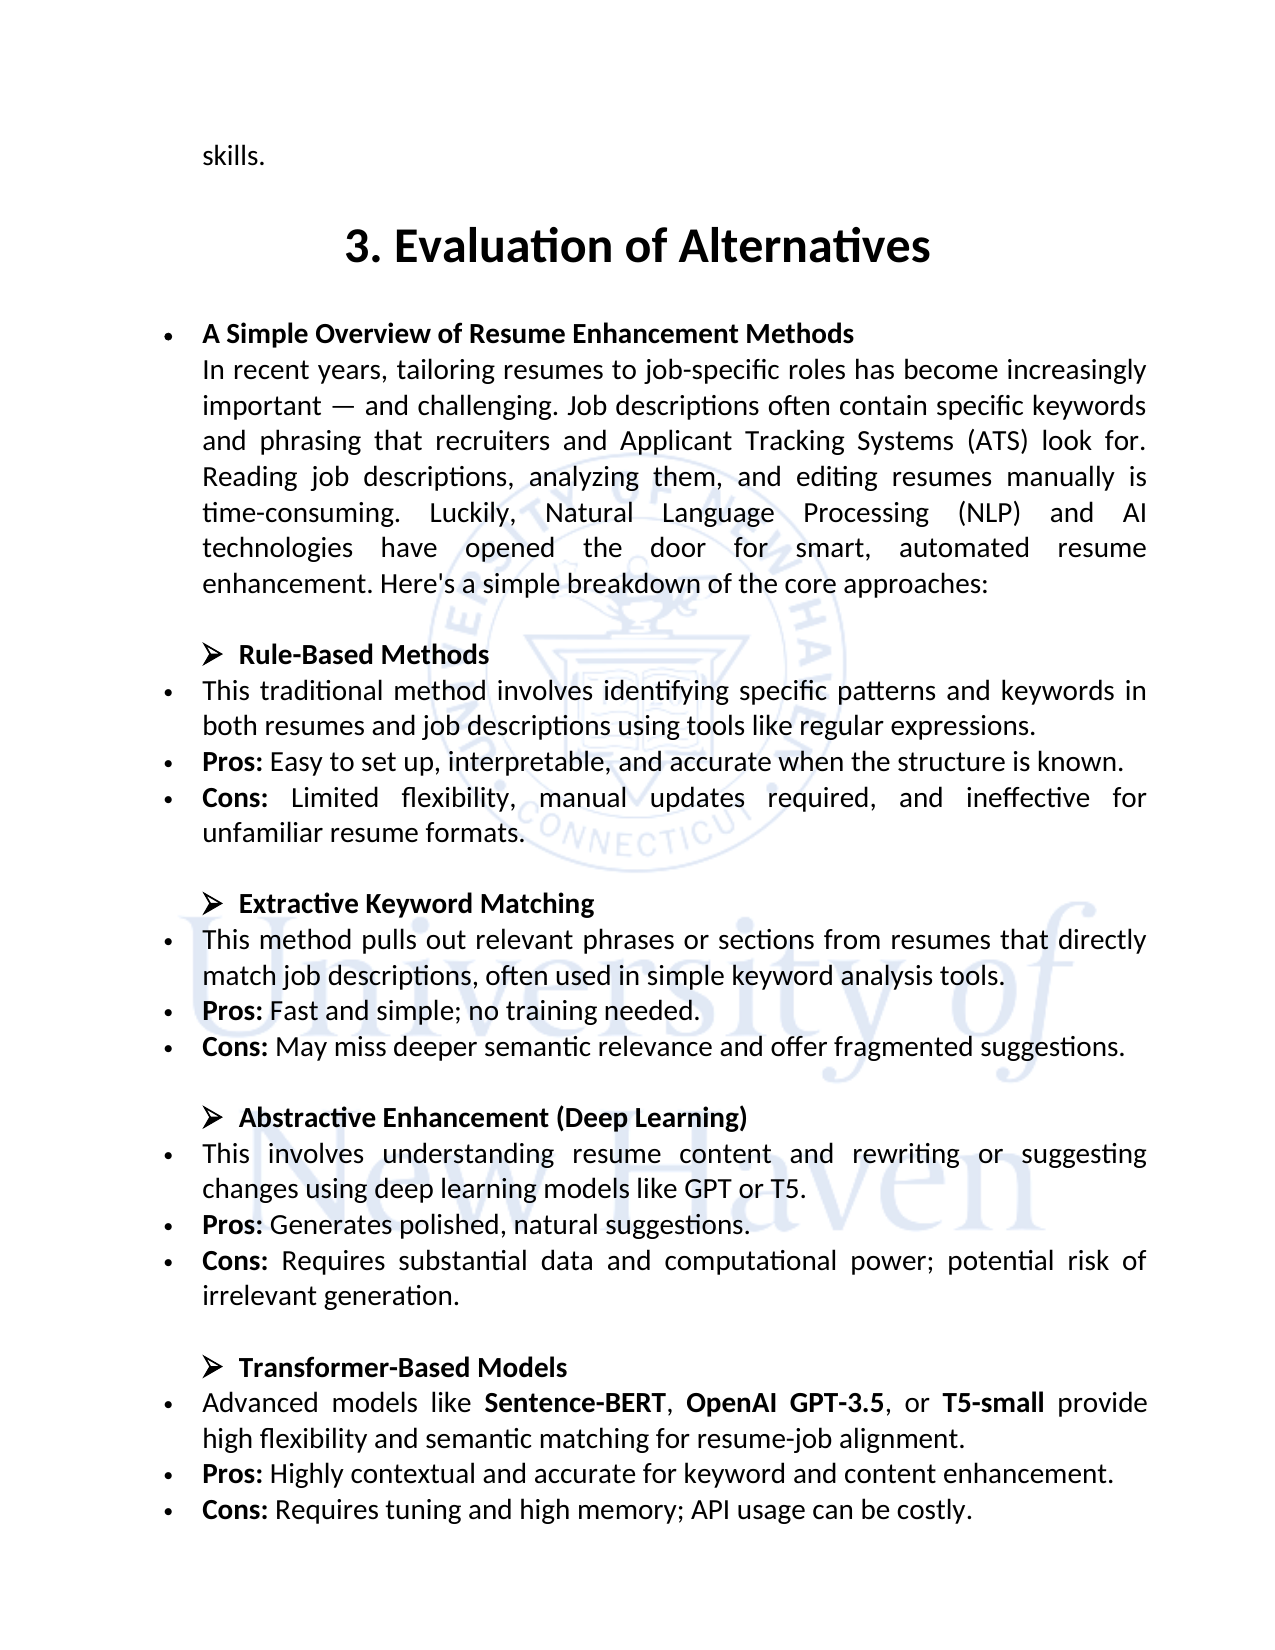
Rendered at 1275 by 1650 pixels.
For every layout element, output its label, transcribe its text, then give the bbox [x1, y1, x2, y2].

list Advanced models like Sentence-BERT, OpenAI GPT-3.5, or T5-small provide high flexibility and semantic matching for resume-job alignment. [164, 1384, 1148, 1456]
list A Simple Overview of Resume Enhancement Methods [164, 316, 1148, 351]
list This traditional method involves identifying specific patterns and keywords in both resumes and job descriptions using tools like regular expressions. [164, 672, 1148, 743]
list This method pulls out relevant phrases or sections from resumes that directly match job descriptions, often used in simple keyword analysis tools. [164, 921, 1148, 992]
list Cons: Requires tuning and high memory; API usage can be costly. [164, 1491, 1148, 1527]
list Cons: May miss deeper semantic relevance and offer fragmented suggestions. [164, 1028, 1148, 1064]
list Rule-Based Methods [201, 636, 1148, 672]
list Transformer-Based Models [201, 1349, 1148, 1384]
list This involves understanding resume content and rewriting or suggesting changes using deep learning models like GPT or T5. [164, 1135, 1148, 1206]
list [164, 137, 1148, 173]
text 3. Evaluation of Alternatives [127, 214, 1148, 275]
list Pros: Easy to set up, interpretable, and accurate when the structure is known. [164, 743, 1148, 779]
list Abstractive Enhancement (Deep Learning) [201, 1099, 1148, 1135]
list Pros: Fast and simple; no training needed. [164, 992, 1148, 1028]
list Pros: Highly contextual and accurate for keyword and content enhancement. [164, 1456, 1148, 1491]
list Cons: Limited flexibility, manual updates required, and ineffective for unfamiliar resume formats. [164, 779, 1148, 850]
list Pros: Generates polished, natural suggestions. [164, 1206, 1148, 1242]
list Cons: Requires substantial data and computational power; potential risk of irrelevant generation. [164, 1242, 1148, 1313]
text In recent years, tailoring resumes to job-specific roles has become increasingly important — and challenging. Job descriptions often contain specific keywords and phrasing that recruiters and Applicant Tracking Systems (ATS) look for. Reading job descriptions, analyzing them, and editing resumes manually is time-consuming. Luckily, Natural Language Processing (NLP) and AI technologies have opened the door for smart, automated resume enhancement. Here's a simple breakdown of the core approaches: [202, 351, 1148, 601]
list Extractive Keyword Matching [201, 886, 1148, 921]
